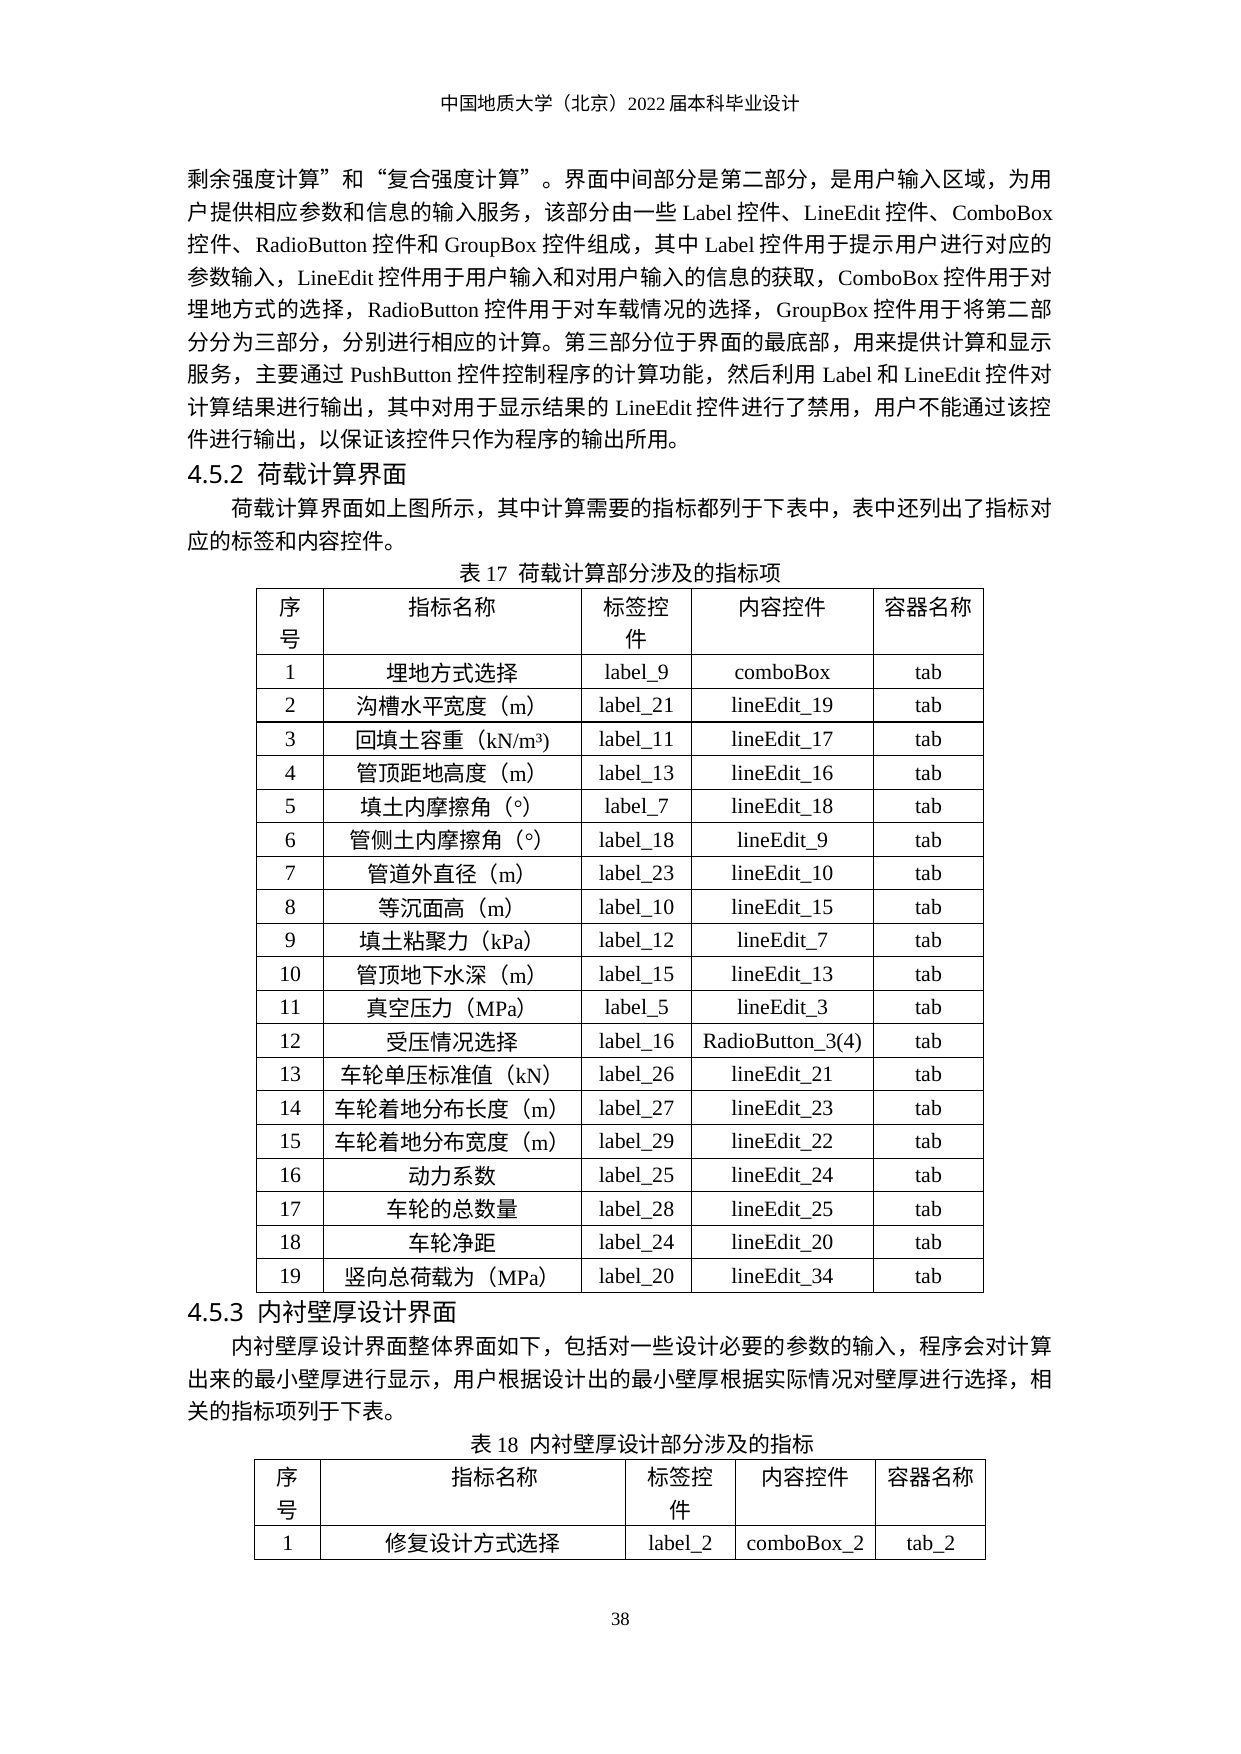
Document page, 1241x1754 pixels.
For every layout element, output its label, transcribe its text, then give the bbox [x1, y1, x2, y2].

table_cell label_16 [582, 1024, 691, 1057]
table_cell 车轮单压标准值（kN） [324, 1058, 581, 1090]
table_cell lineEdit_25 [692, 1192, 873, 1224]
table_cell lineEdit_34 [692, 1259, 873, 1292]
table_cell 7 [257, 857, 323, 889]
table_cell 2 [257, 689, 323, 721]
table_cell 管道外直径（m） [324, 857, 581, 889]
table_cell label_20 [582, 1259, 691, 1292]
table_header 标签控件 [626, 1460, 735, 1525]
table_cell 1 [257, 655, 323, 688]
table_cell label_25 [582, 1159, 691, 1191]
text 内衬壁厚设计界面整体界面如下，包括对一些设计必要的参数的输入，程序会对计算出来的最小壁厚进行显示，用户根据设计出的最小壁厚根据实际情况对壁厚进行选择，相关的指标项列于下表。 [187, 1329, 1053, 1426]
table_header 容器名称 [876, 1460, 985, 1525]
table_cell label_29 [582, 1125, 691, 1157]
table_cell 动力系数 [324, 1159, 581, 1191]
table_cell RadioButton_3(4) [692, 1024, 873, 1057]
table_header 序号 [257, 589, 323, 654]
table_cell 1 [255, 1526, 320, 1558]
table_cell 真空压力（MPa） [324, 991, 581, 1023]
table_cell label_9 [582, 655, 691, 688]
table_cell 10 [257, 957, 323, 990]
table_cell label_28 [582, 1192, 691, 1224]
table_cell tab [874, 1058, 983, 1090]
table_cell lineEdit_16 [692, 756, 873, 788]
subtitle 4.5.2 荷载计算界面 [187, 454, 1053, 491]
table_cell 5 [257, 790, 323, 822]
table_cell 管侧土内摩擦角（°） [324, 823, 581, 856]
table_cell 6 [257, 823, 323, 856]
table_cell lineEdit_10 [692, 857, 873, 889]
table_cell lineEdit_9 [692, 823, 873, 856]
table_cell comboBox_2 [736, 1526, 875, 1558]
table_cell lineEdit_21 [692, 1058, 873, 1090]
table_cell lineEdit_24 [692, 1159, 873, 1191]
subtitle 4.5.3 内衬壁厚设计界面 [187, 1293, 1053, 1329]
table_header 内容控件 [692, 589, 873, 654]
text 表17 荷载计算部分涉及的指标项 [187, 556, 1053, 588]
text 表18 内衬壁厚设计部分涉及的指标 [187, 1426, 1053, 1459]
table_cell 8 [257, 890, 323, 923]
text 荷载计算界面如上图所示，其中计算需要的指标都列于下表中，表中还列出了指标对应的标签和内容控件。 [187, 491, 1053, 556]
table_cell 填土粘聚力（kPa） [324, 924, 581, 956]
table_cell 11 [257, 991, 323, 1023]
table_cell label_21 [582, 689, 691, 721]
table_cell label_24 [582, 1226, 691, 1258]
table_cell 19 [257, 1259, 323, 1292]
table_cell tab [874, 756, 983, 788]
table_cell lineEdit_23 [692, 1091, 873, 1124]
table_cell lineEdit_7 [692, 924, 873, 956]
table_cell tab [874, 723, 983, 755]
table_cell 管顶距地高度（m） [324, 756, 581, 788]
table_cell lineEdit_20 [692, 1226, 873, 1258]
table_cell 车轮着地分布宽度（m） [324, 1125, 581, 1157]
table_cell tab [874, 823, 983, 856]
table_cell tab [874, 1226, 983, 1258]
table_header 指标名称 [324, 589, 581, 654]
table_cell 回填土容重（kN/m³) [324, 723, 581, 755]
table_cell 埋地方式选择 [324, 655, 581, 688]
table_cell tab [874, 1125, 983, 1157]
table_cell 沟槽水平宽度（m） [324, 689, 581, 721]
table_cell tab [874, 1192, 983, 1224]
table_cell label_12 [582, 924, 691, 956]
table_header 内容控件 [736, 1460, 875, 1525]
table_cell label_23 [582, 857, 691, 889]
table_cell 修复设计方式选择 [321, 1526, 625, 1558]
table_cell lineEdit_22 [692, 1125, 873, 1157]
table_cell label_10 [582, 890, 691, 923]
table_cell 15 [257, 1125, 323, 1157]
table_cell comboBox [692, 655, 873, 688]
table_cell tab [874, 890, 983, 923]
table_cell label_5 [582, 991, 691, 1023]
table_cell 竖向总荷载为（MPa） [324, 1259, 581, 1292]
table_cell tab [874, 655, 983, 688]
table_cell label_2 [626, 1526, 735, 1558]
table_cell label_18 [582, 823, 691, 856]
table_cell tab [874, 1159, 983, 1191]
table_cell 管顶地下水深（m） [324, 957, 581, 990]
table_cell lineEdit_18 [692, 790, 873, 822]
table_cell lineEdit_17 [692, 723, 873, 755]
table_cell 13 [257, 1058, 323, 1090]
table_cell tab [874, 1259, 983, 1292]
table_cell 4 [257, 756, 323, 788]
table_cell 16 [257, 1159, 323, 1191]
table_cell 12 [257, 1024, 323, 1057]
table_cell lineEdit_13 [692, 957, 873, 990]
table_cell tab [874, 991, 983, 1023]
table_cell 17 [257, 1192, 323, 1224]
table_cell label_27 [582, 1091, 691, 1124]
table_cell 18 [257, 1226, 323, 1258]
table_cell label_13 [582, 756, 691, 788]
table_cell tab [874, 689, 983, 721]
table_cell tab [874, 1024, 983, 1057]
table_header 指标名称 [321, 1460, 625, 1525]
table_cell tab_2 [876, 1526, 985, 1558]
table_cell 14 [257, 1091, 323, 1124]
table_cell label_15 [582, 957, 691, 990]
table_cell tab [874, 957, 983, 990]
table_cell label_11 [582, 723, 691, 755]
table_header 序号 [255, 1460, 320, 1525]
table_cell lineEdit_19 [692, 689, 873, 721]
table_cell 受压情况选择 [324, 1024, 581, 1057]
table_cell 车轮着地分布长度（m） [324, 1091, 581, 1124]
table_cell 3 [257, 723, 323, 755]
table_cell label_26 [582, 1058, 691, 1090]
table_cell tab [874, 1091, 983, 1124]
table_cell 填土内摩擦角（°） [324, 790, 581, 822]
table_cell 车轮的总数量 [324, 1192, 581, 1224]
table_cell lineEdit_15 [692, 890, 873, 923]
table_cell lineEdit_3 [692, 991, 873, 1023]
table_header 容器名称 [874, 589, 983, 654]
table_cell 等沉面高（m） [324, 890, 581, 923]
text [187, 162, 1053, 454]
table_cell tab [874, 857, 983, 889]
table_cell label_7 [582, 790, 691, 822]
table_cell tab [874, 790, 983, 822]
table_header 标签控件 [582, 589, 691, 654]
table_cell 9 [257, 924, 323, 956]
table_cell 车轮净距 [324, 1226, 581, 1258]
table_cell tab [874, 924, 983, 956]
